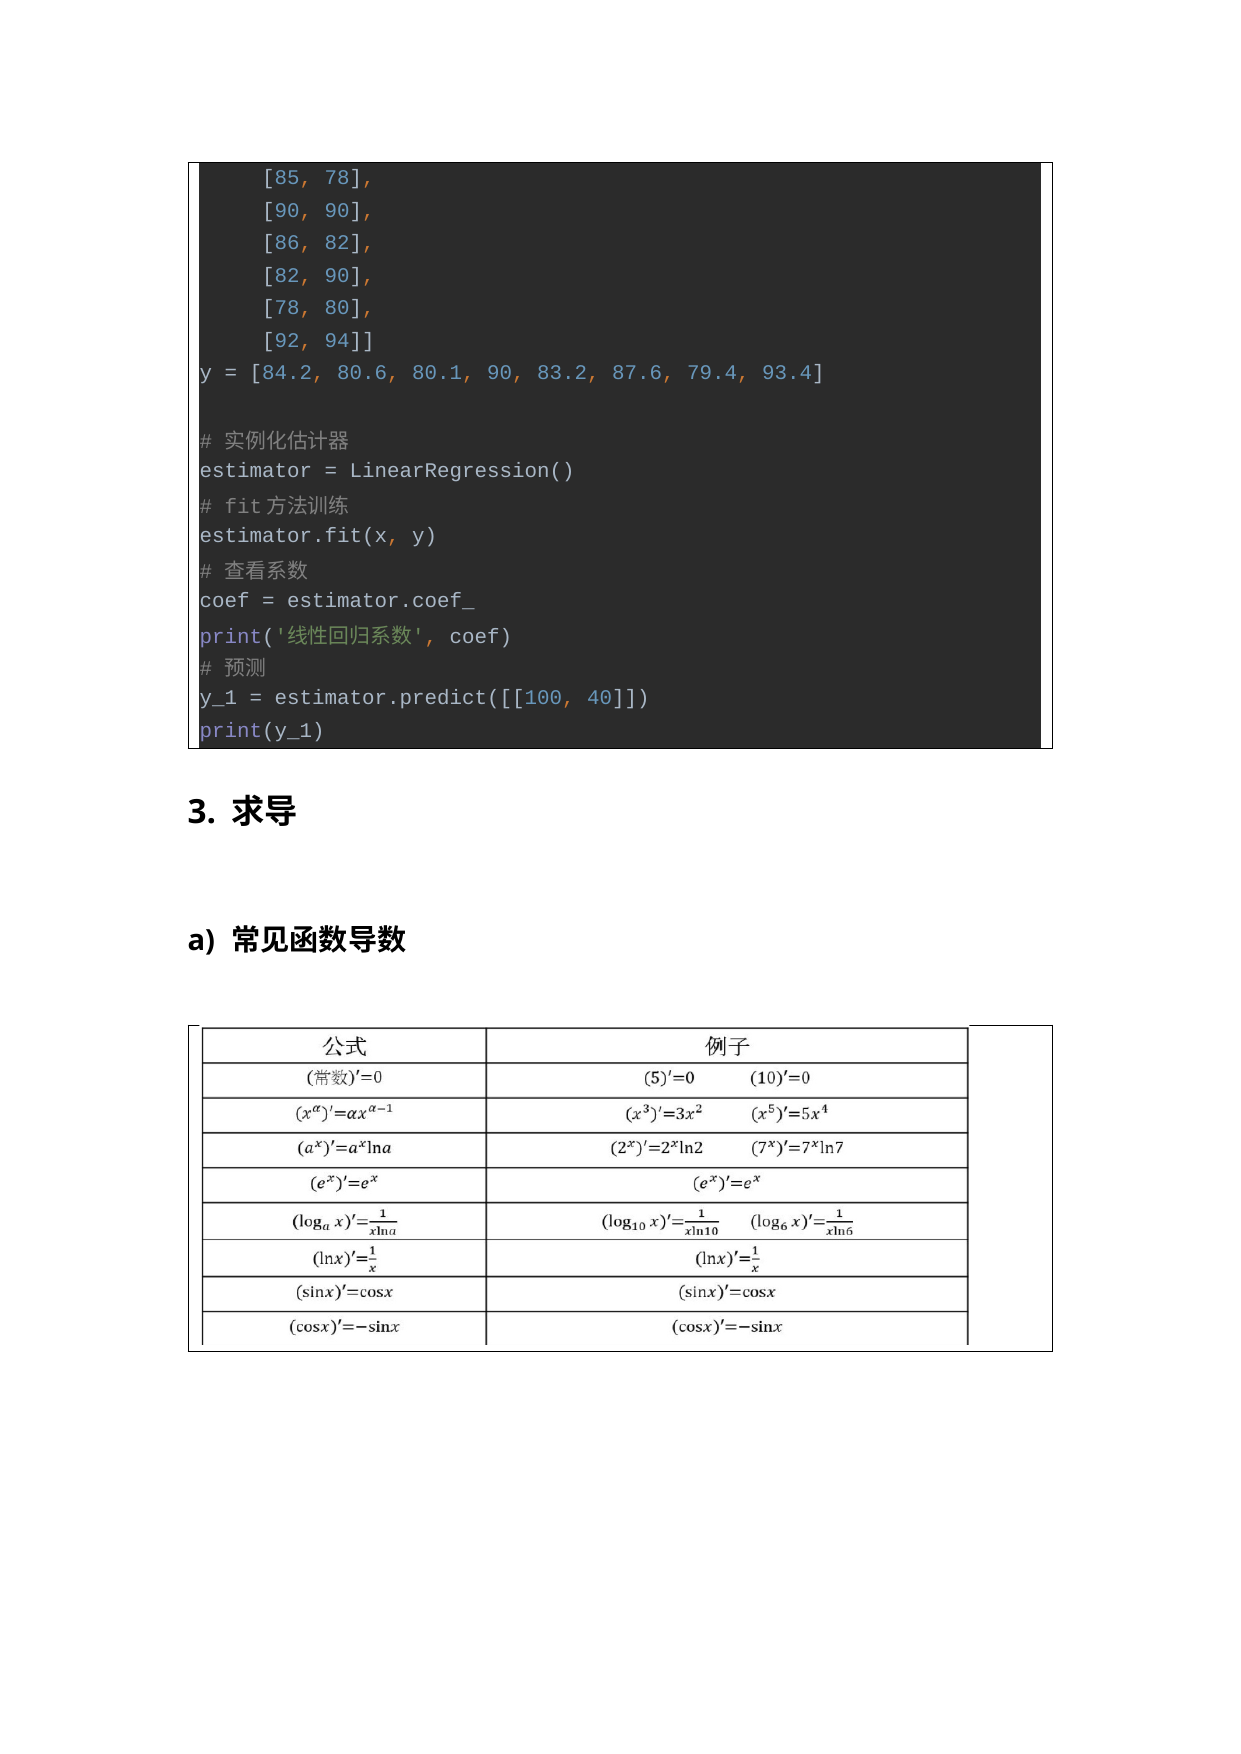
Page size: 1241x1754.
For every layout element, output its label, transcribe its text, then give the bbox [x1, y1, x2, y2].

subtitle 常见函数导数 [187, 906, 1053, 971]
table_header [189, 1026, 1052, 1351]
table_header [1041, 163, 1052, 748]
subtitle 求导 [187, 776, 1053, 841]
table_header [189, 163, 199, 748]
picture [199, 1025, 970, 1345]
